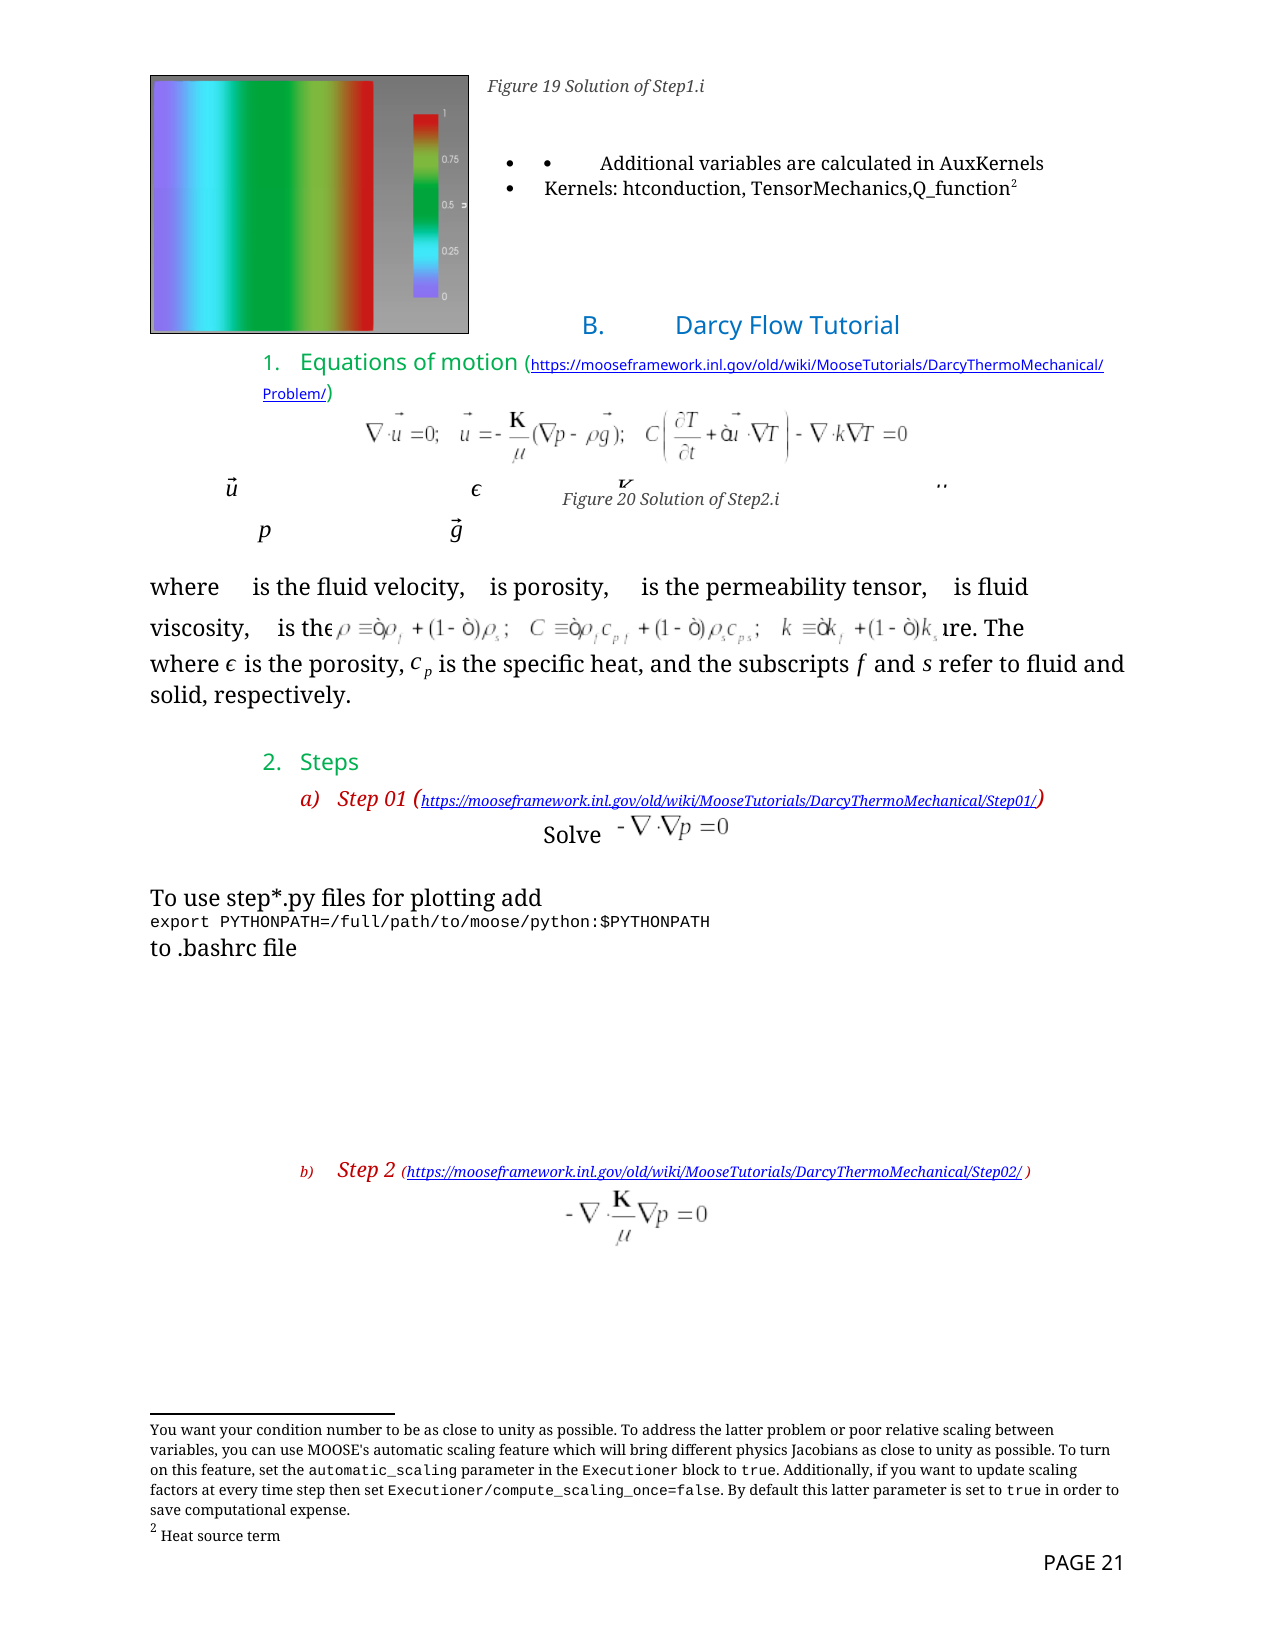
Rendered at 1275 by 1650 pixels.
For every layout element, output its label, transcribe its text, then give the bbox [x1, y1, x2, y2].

subtitle Step 2 (https://mooseframework.inl.gov/old/wiki/MooseTutorials/DarcyThermoMechanical/Step02/ ) [300, 1155, 1125, 1183]
text export PYTHONPATH=/full/path/to/moose/python:$PYTHONPATH [150, 913, 1125, 932]
text where is the porosity, is the specific heat, and the subscripts and refer to fluid and solid, respectively. [150, 648, 1125, 711]
list Additional variables are calculated in AuxKernels [187, 75, 1125, 176]
text where is the fluid velocity, is porosity, is the permeability tensor, is fluid viscosity, is the pressure, is the gravity vector, and is the temperature. The parameters , , and are the porosity-dependent density, heat capacity, and thermal conductivity of the combined fluid/solid medium, defined by: [150, 468, 1125, 612]
text to .bashrc file [150, 932, 1125, 963]
subtitle Step 01 (https://mooseframework.inl.gov/old/wiki/MooseTutorials/DarcyThermoMechanical/Step01/) [300, 782, 1125, 813]
picture [151, 76, 468, 333]
list Kernels: htconduction, TensorMechanics,Q_function [187, 176, 1125, 201]
subtitle Steps [262, 746, 1125, 777]
subtitle Darcy Flow Tutorial [262, 307, 1125, 341]
text Solve [150, 813, 1125, 851]
subtitle Equations of motion (https://mooseframework.inl.gov/old/wiki/MooseTutorials/DarcyThermoMechanical/Problem/) [262, 346, 1125, 405]
text To use step*.py files for plotting add [150, 882, 1125, 913]
